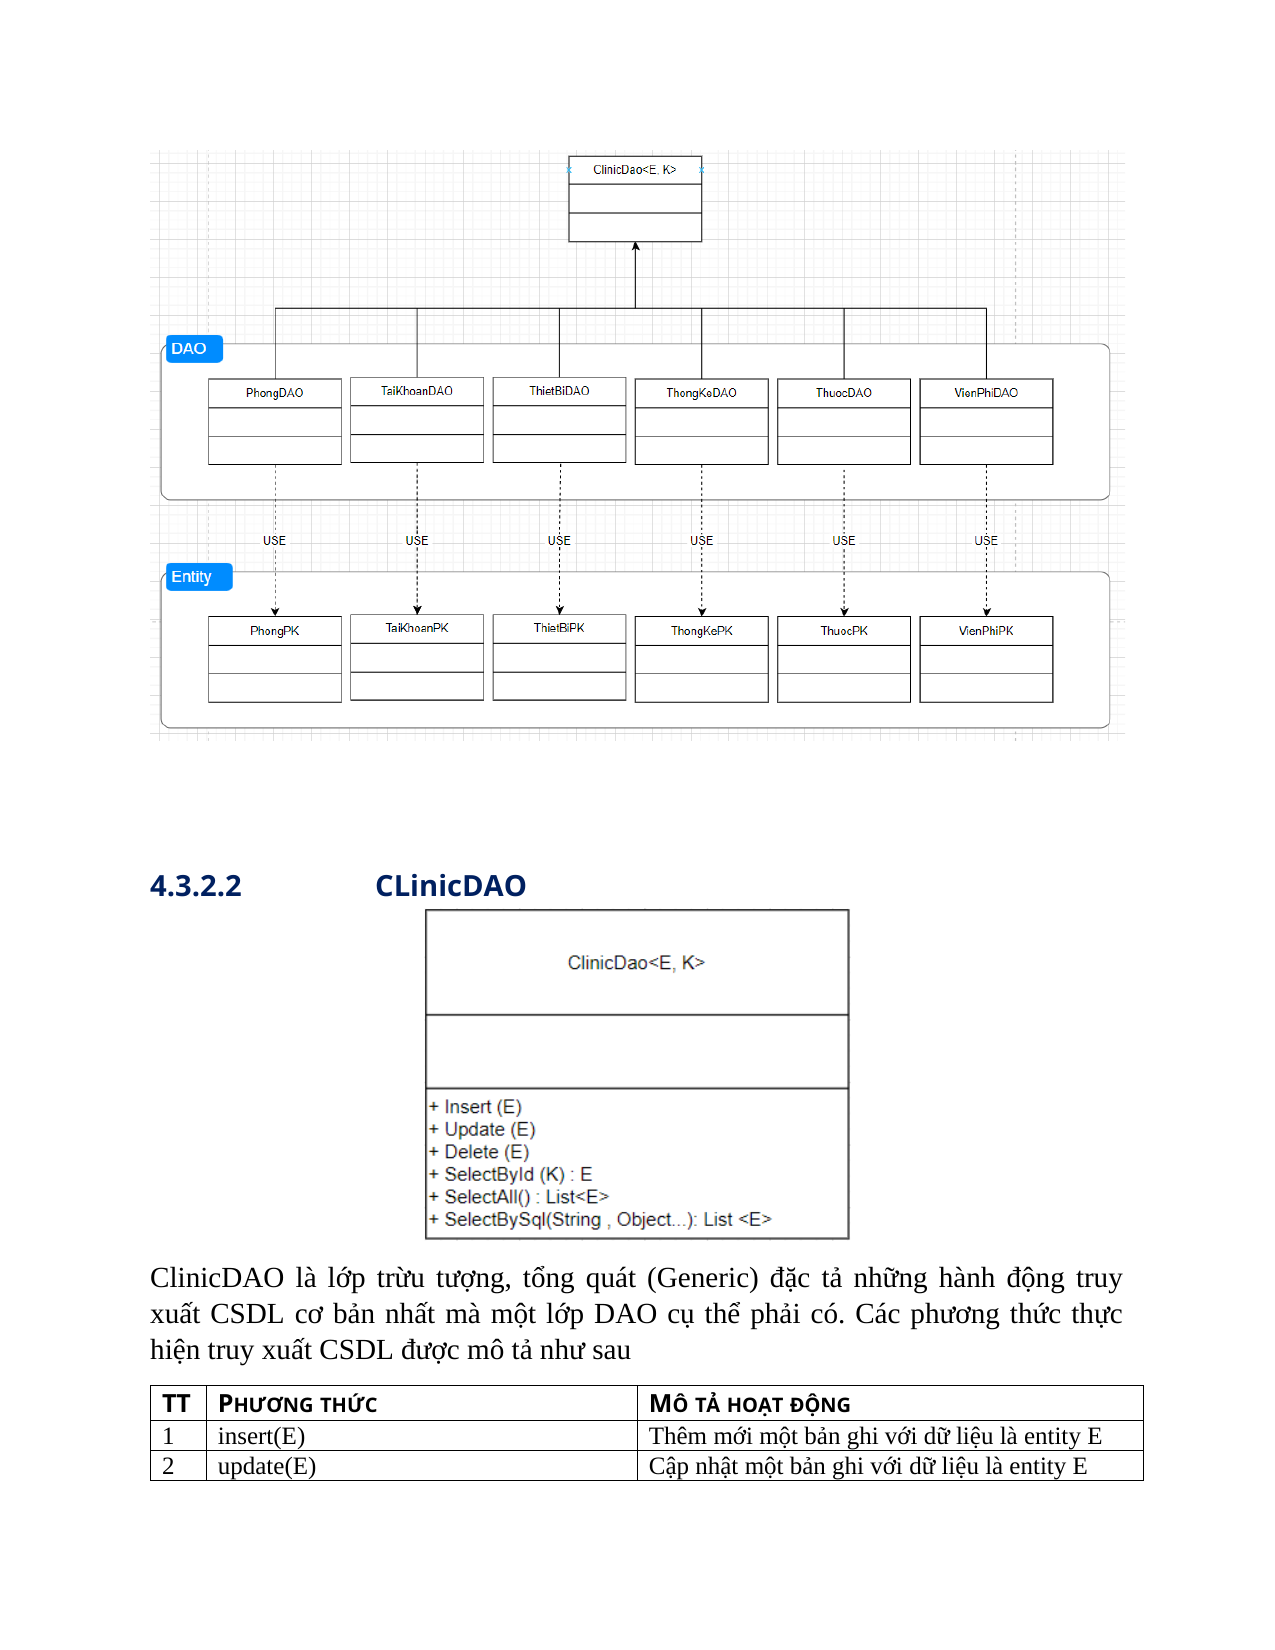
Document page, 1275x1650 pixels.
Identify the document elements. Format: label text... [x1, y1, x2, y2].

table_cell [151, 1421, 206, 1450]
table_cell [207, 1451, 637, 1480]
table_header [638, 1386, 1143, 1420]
text ClinicDAO là lớp trừu tượng, tổng quát (Generic) đặc tả những hành động truy xuất CSDL cơ bản nhất mà một lớp DAO cụ thể phải có. Các phương thức thực hiện truy xuất CSDL được mô tả như sau [150, 1260, 1125, 1366]
subtitle CLinicDAO [150, 865, 1125, 905]
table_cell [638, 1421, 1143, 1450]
picture [150, 150, 1125, 741]
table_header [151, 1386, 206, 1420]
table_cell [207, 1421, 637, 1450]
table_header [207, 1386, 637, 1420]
picture [424, 908, 851, 1241]
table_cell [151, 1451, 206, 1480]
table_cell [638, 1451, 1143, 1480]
